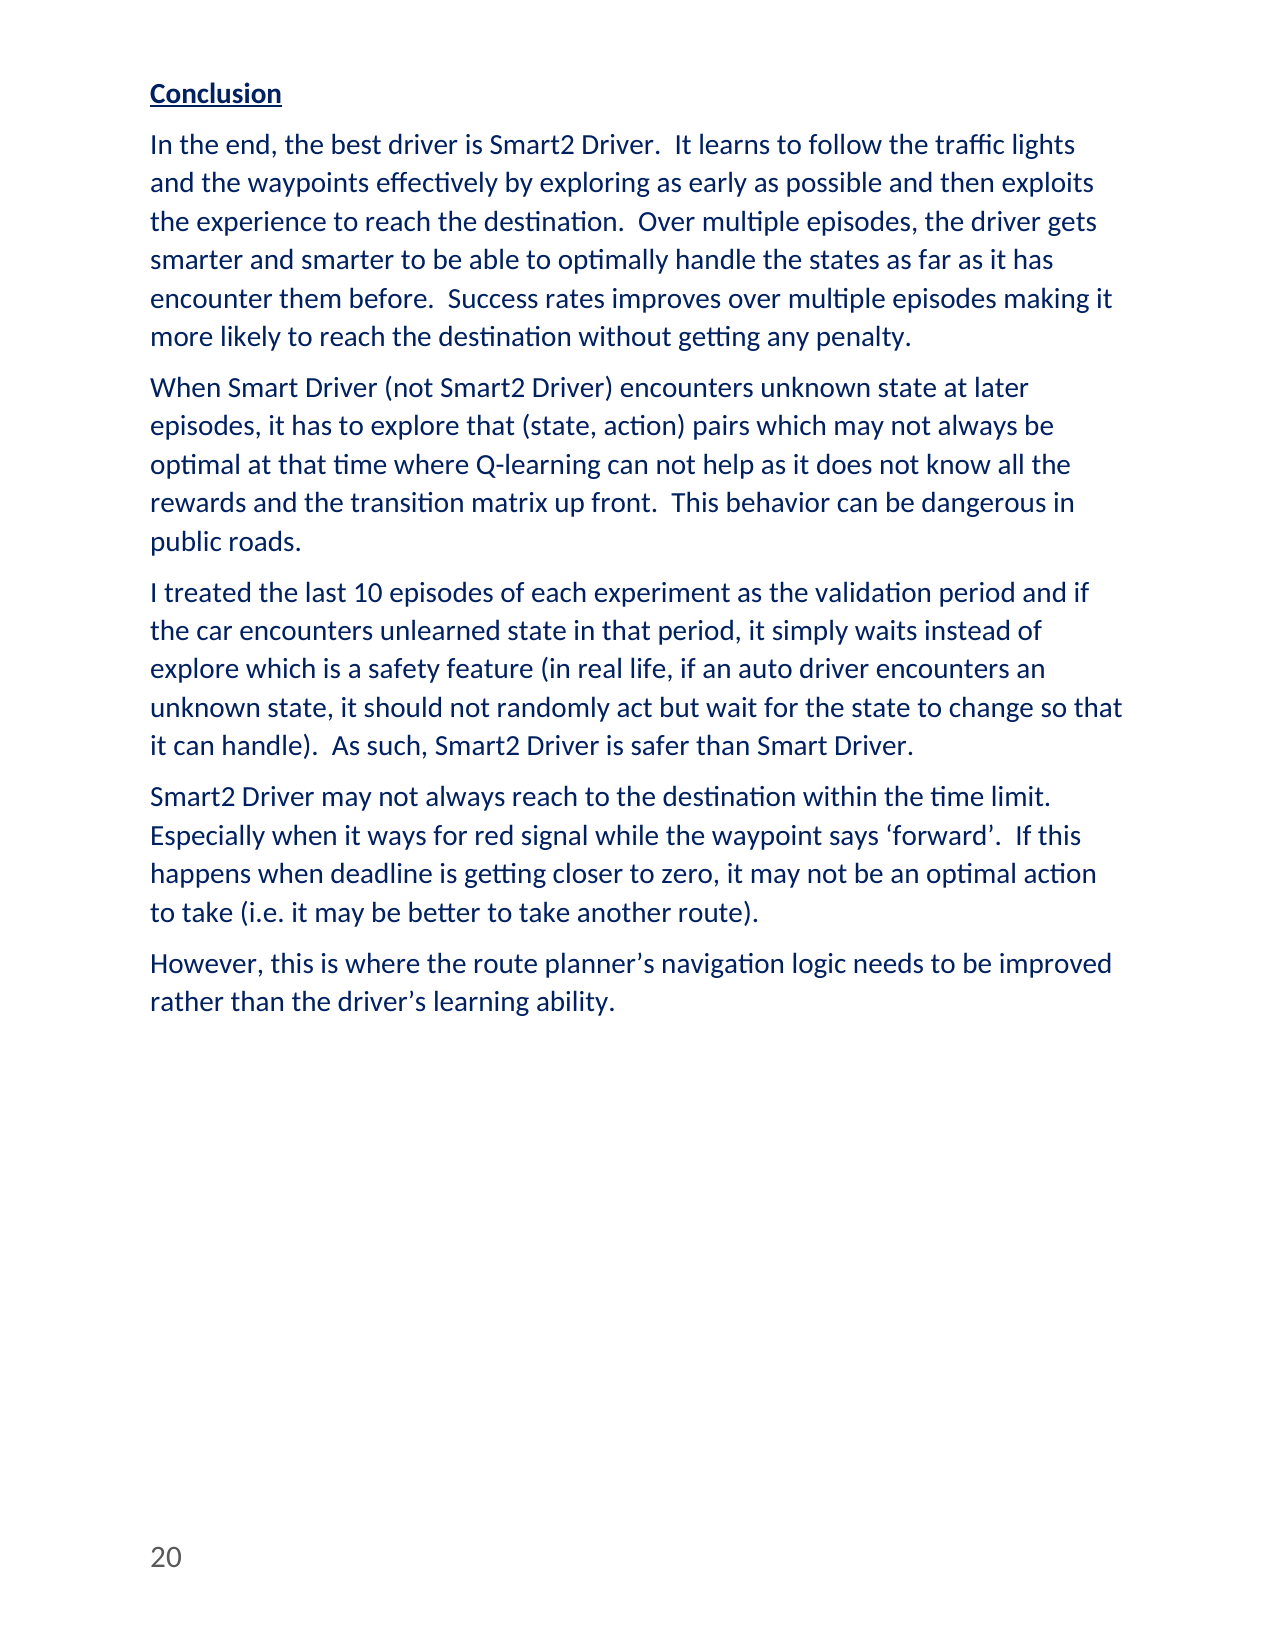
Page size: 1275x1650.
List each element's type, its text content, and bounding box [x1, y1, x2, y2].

text When Smart Driver (not Smart2 Driver) encounters unknown state at later episodes, it has to explore that (state, action) pairs which may not always be optimal at that time where Q-learning can not help as it does not know all the rewards and the transition matrix up front. This behavior can be dangerous in public roads. [150, 369, 1125, 558]
text Smart2 Driver may not always reach to the destination within the time limit. Especially when it ways for red signal while the waypoint says ‘forward’. If this happens when deadline is getting closer to zero, it may not be an optimal action to take (i.e. it may be better to take another route). [150, 778, 1125, 929]
text I treated the last 10 episodes of each experiment as the validation period and if the car encounters unlearned state in that period, it simply waits instead of explore which is a safety feature (in real life, if an auto driver encounters an unknown state, it should not randomly act but wait for the state to change so that it can handle). As such, Smart2 Driver is safer than Smart Driver. [150, 574, 1125, 763]
text In the end, the best driver is Smart2 Driver. It learns to follow the traffic lights and the waypoints effectively by exploring as early as possible and then exploits the experience to reach the destination. Over multiple episodes, the driver gets smarter and smarter to be able to optimally handle the states as far as it has encounter them before. Success rates improves over multiple episodes making it more likely to reach the destination without getting any penalty. [150, 126, 1125, 354]
text Conclusion [150, 75, 1125, 111]
text However, this is where the route planner’s navigation logic needs to be improved rather than the driver’s learning ability. [150, 945, 1125, 1019]
